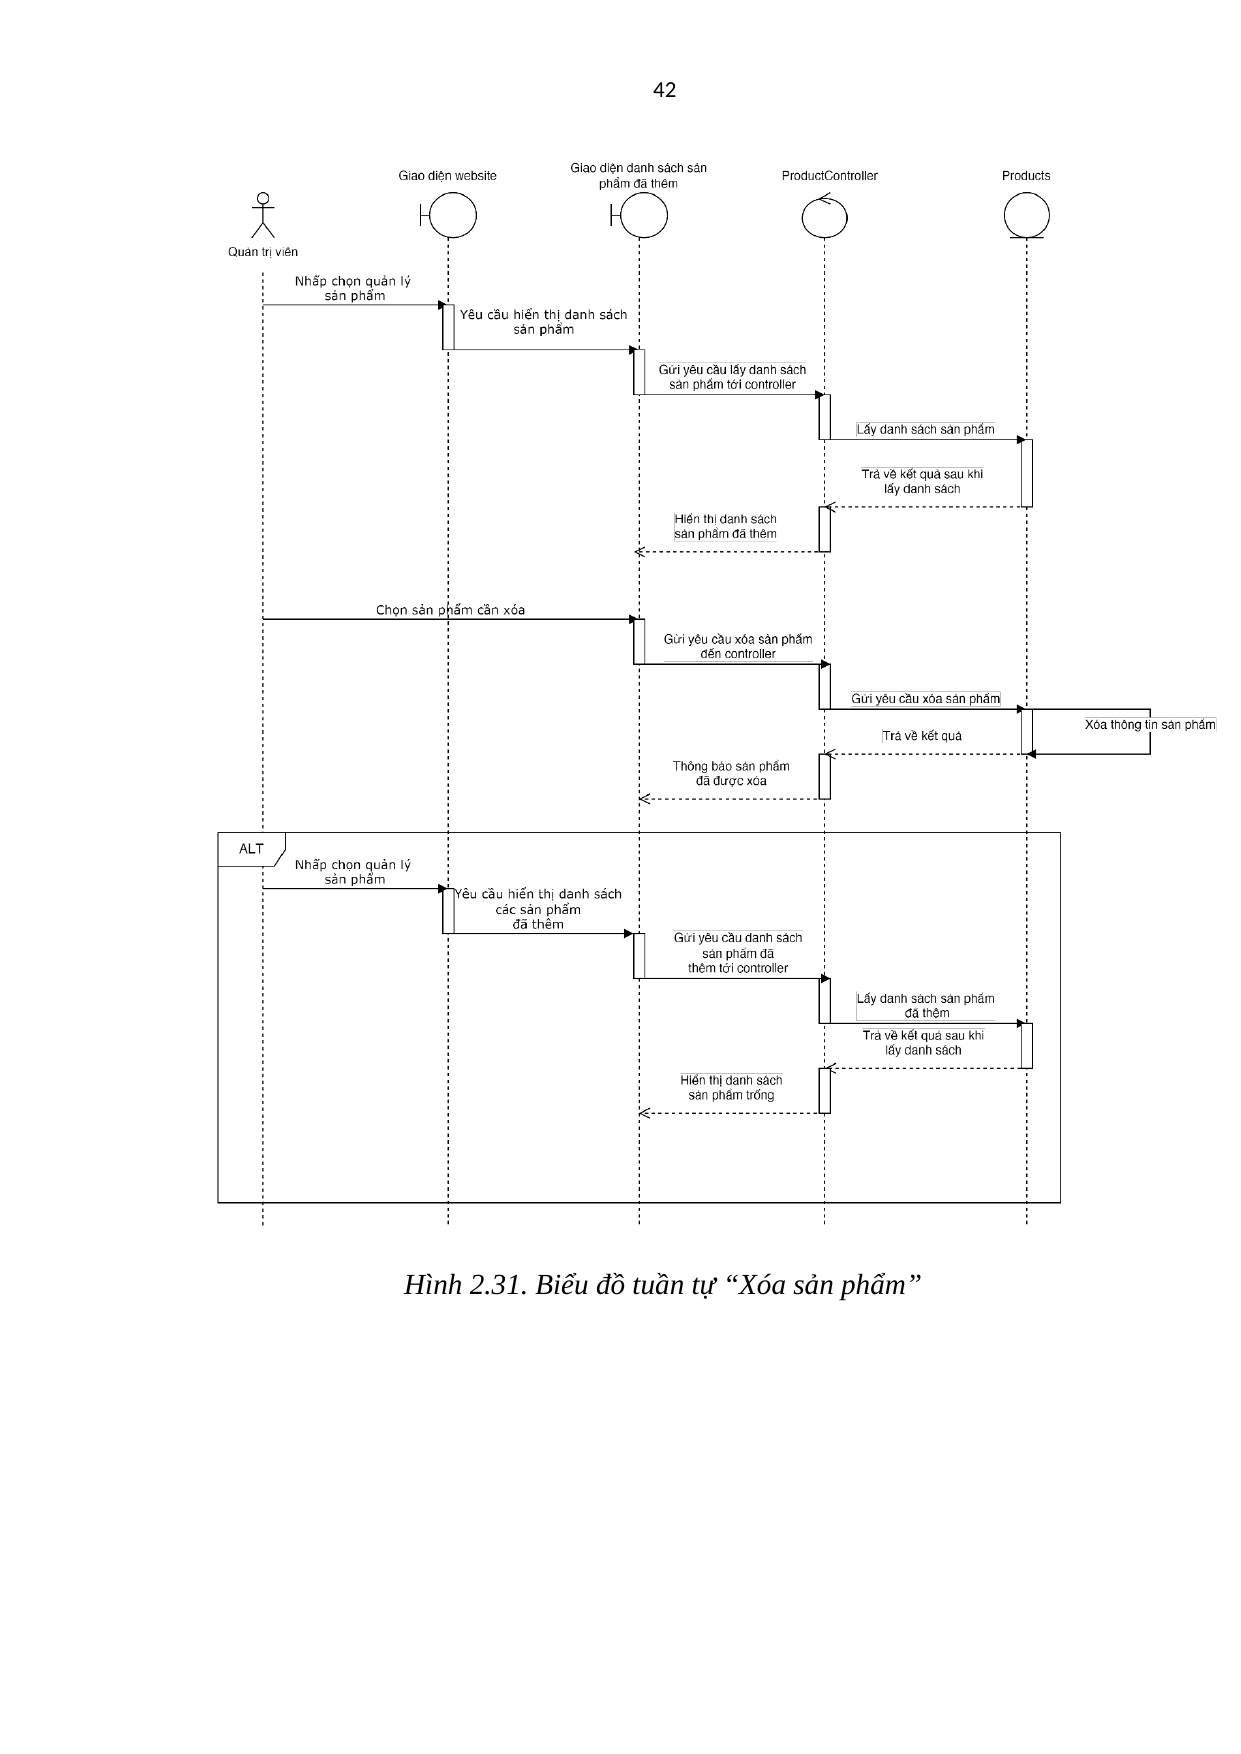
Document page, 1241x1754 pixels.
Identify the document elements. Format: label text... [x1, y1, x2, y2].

picture [206, 147, 1227, 1238]
